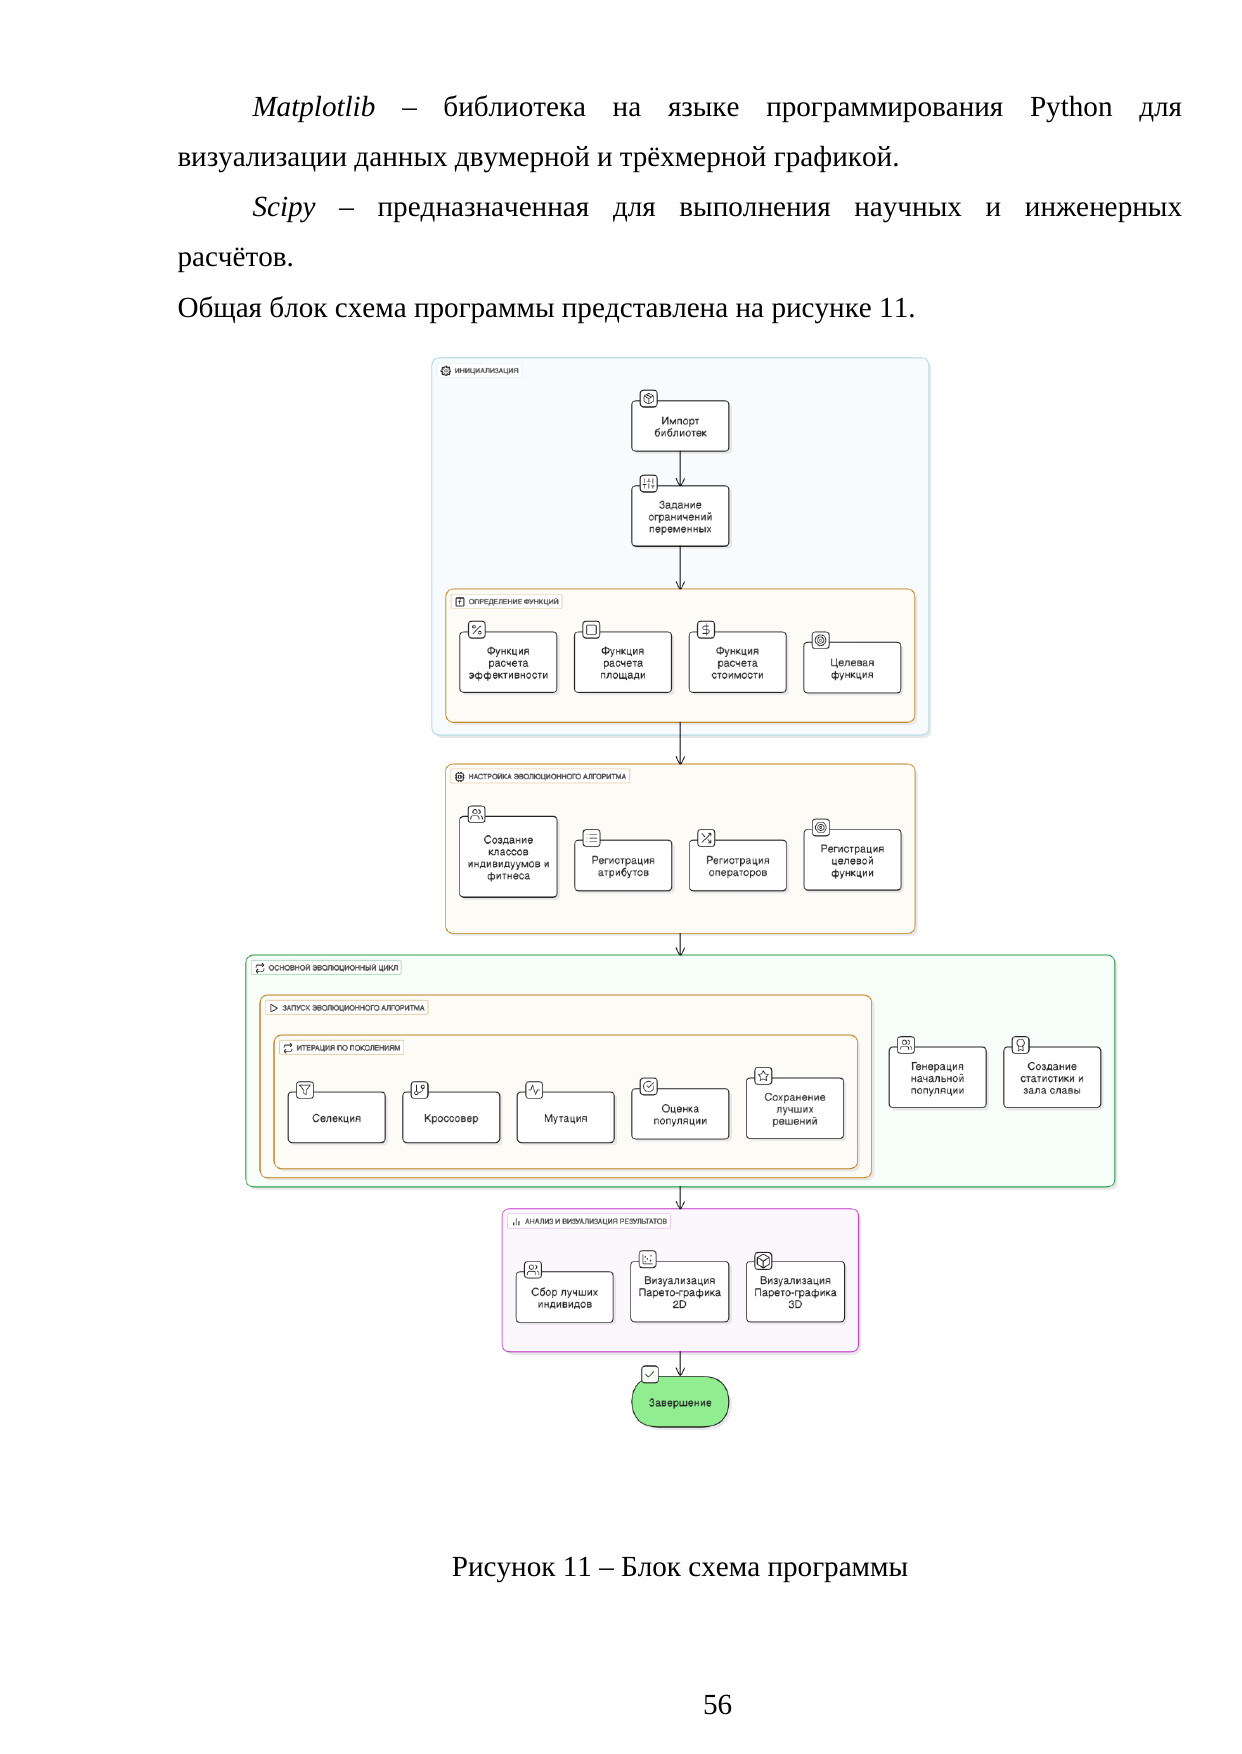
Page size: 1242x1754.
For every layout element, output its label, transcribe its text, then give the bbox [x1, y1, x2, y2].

text Рисунок 11 – Блок схема программы [177, 1549, 1183, 1582]
text Scipy – предназначенная для выполнения научных и инженерных расчётов. [177, 189, 1183, 273]
text Matplotlib – библиотека на языке программирования Python для визуализации данных двумерной и трёхмерной графикой. [177, 89, 1183, 172]
text Общая блок схема программы представлена на рисунке 11. [177, 290, 1183, 323]
picture [228, 340, 1132, 1532]
